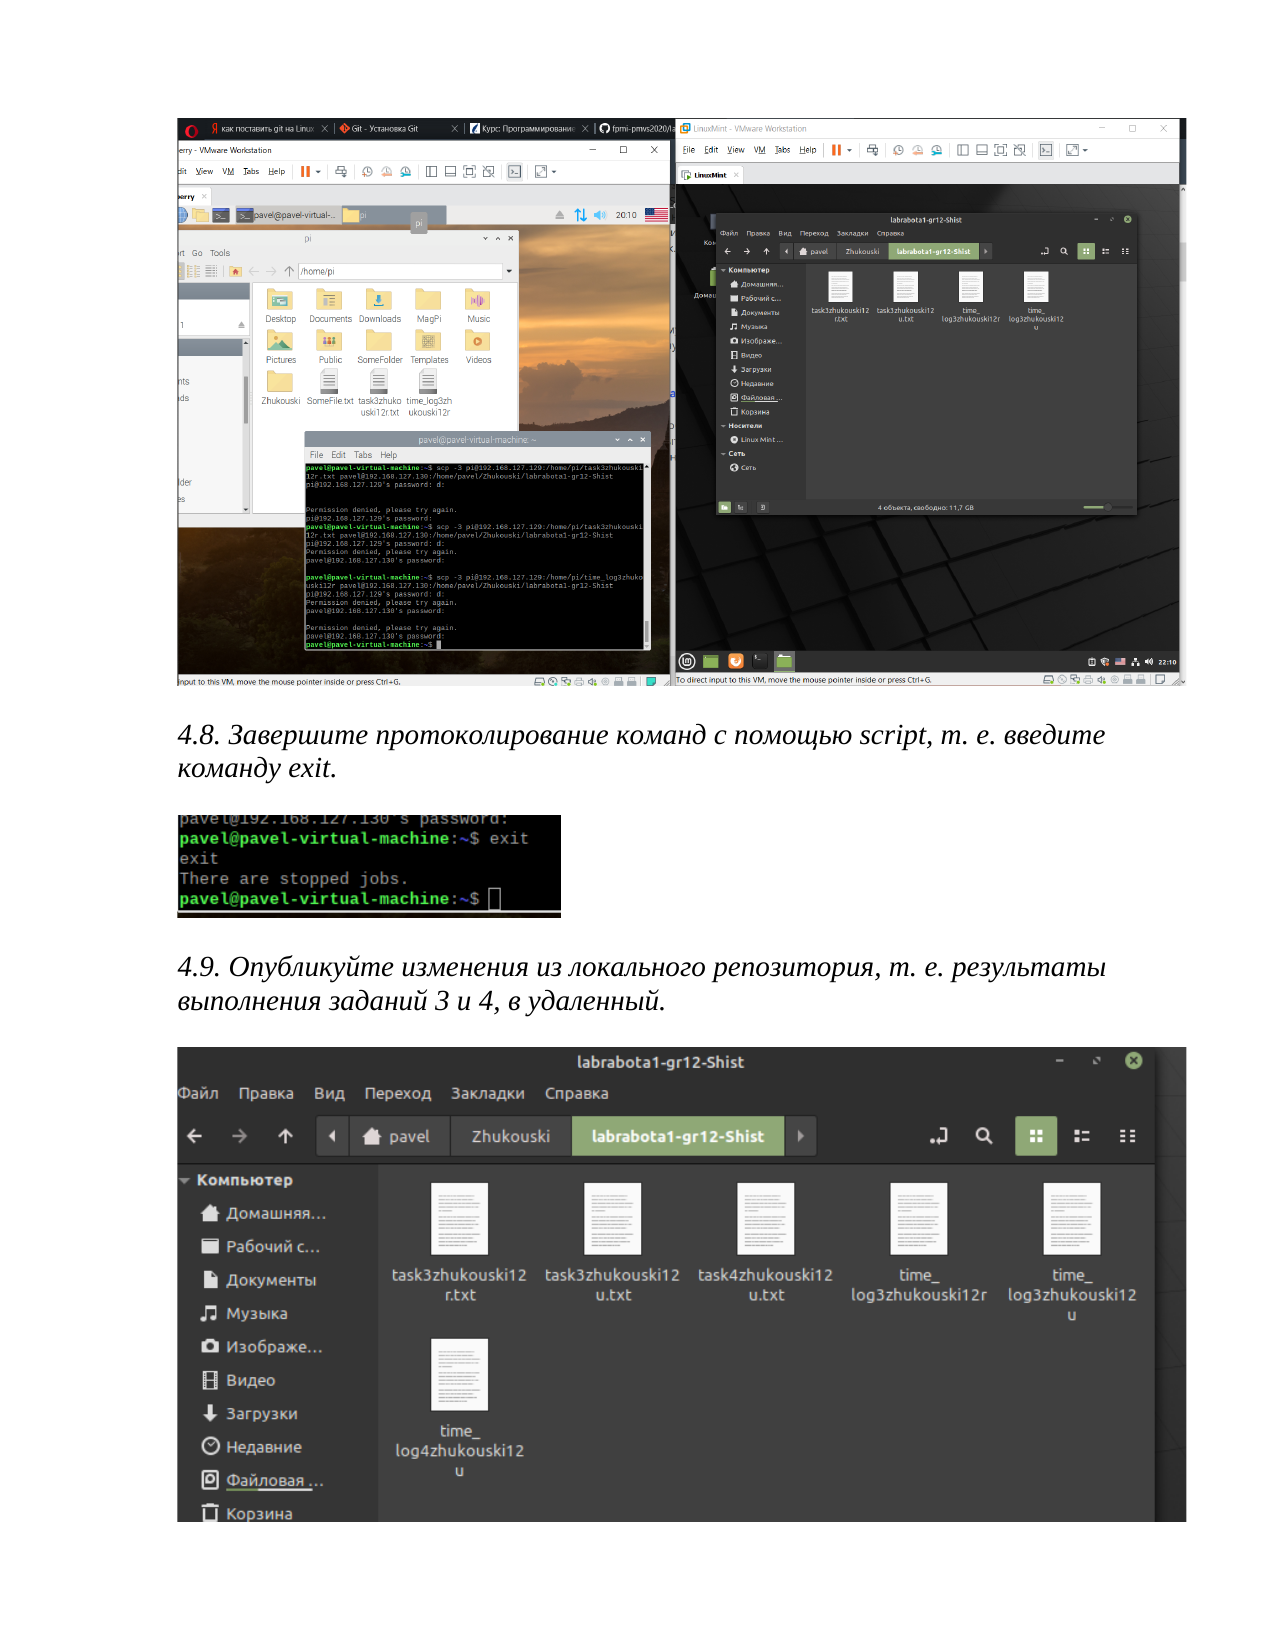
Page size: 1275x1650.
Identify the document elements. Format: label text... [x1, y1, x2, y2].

picture [177, 815, 561, 918]
picture [177, 118, 1187, 686]
text 4.9. Опубликуйте изменения из локального репозитория, т. е. результаты выполнения заданий 3 и 4, в удаленный. [177, 949, 1186, 1016]
text 4.8. Завершите протоколирование команд с помощью script, т. е. введите команду exit. [177, 717, 1186, 784]
picture [177, 1047, 1187, 1522]
